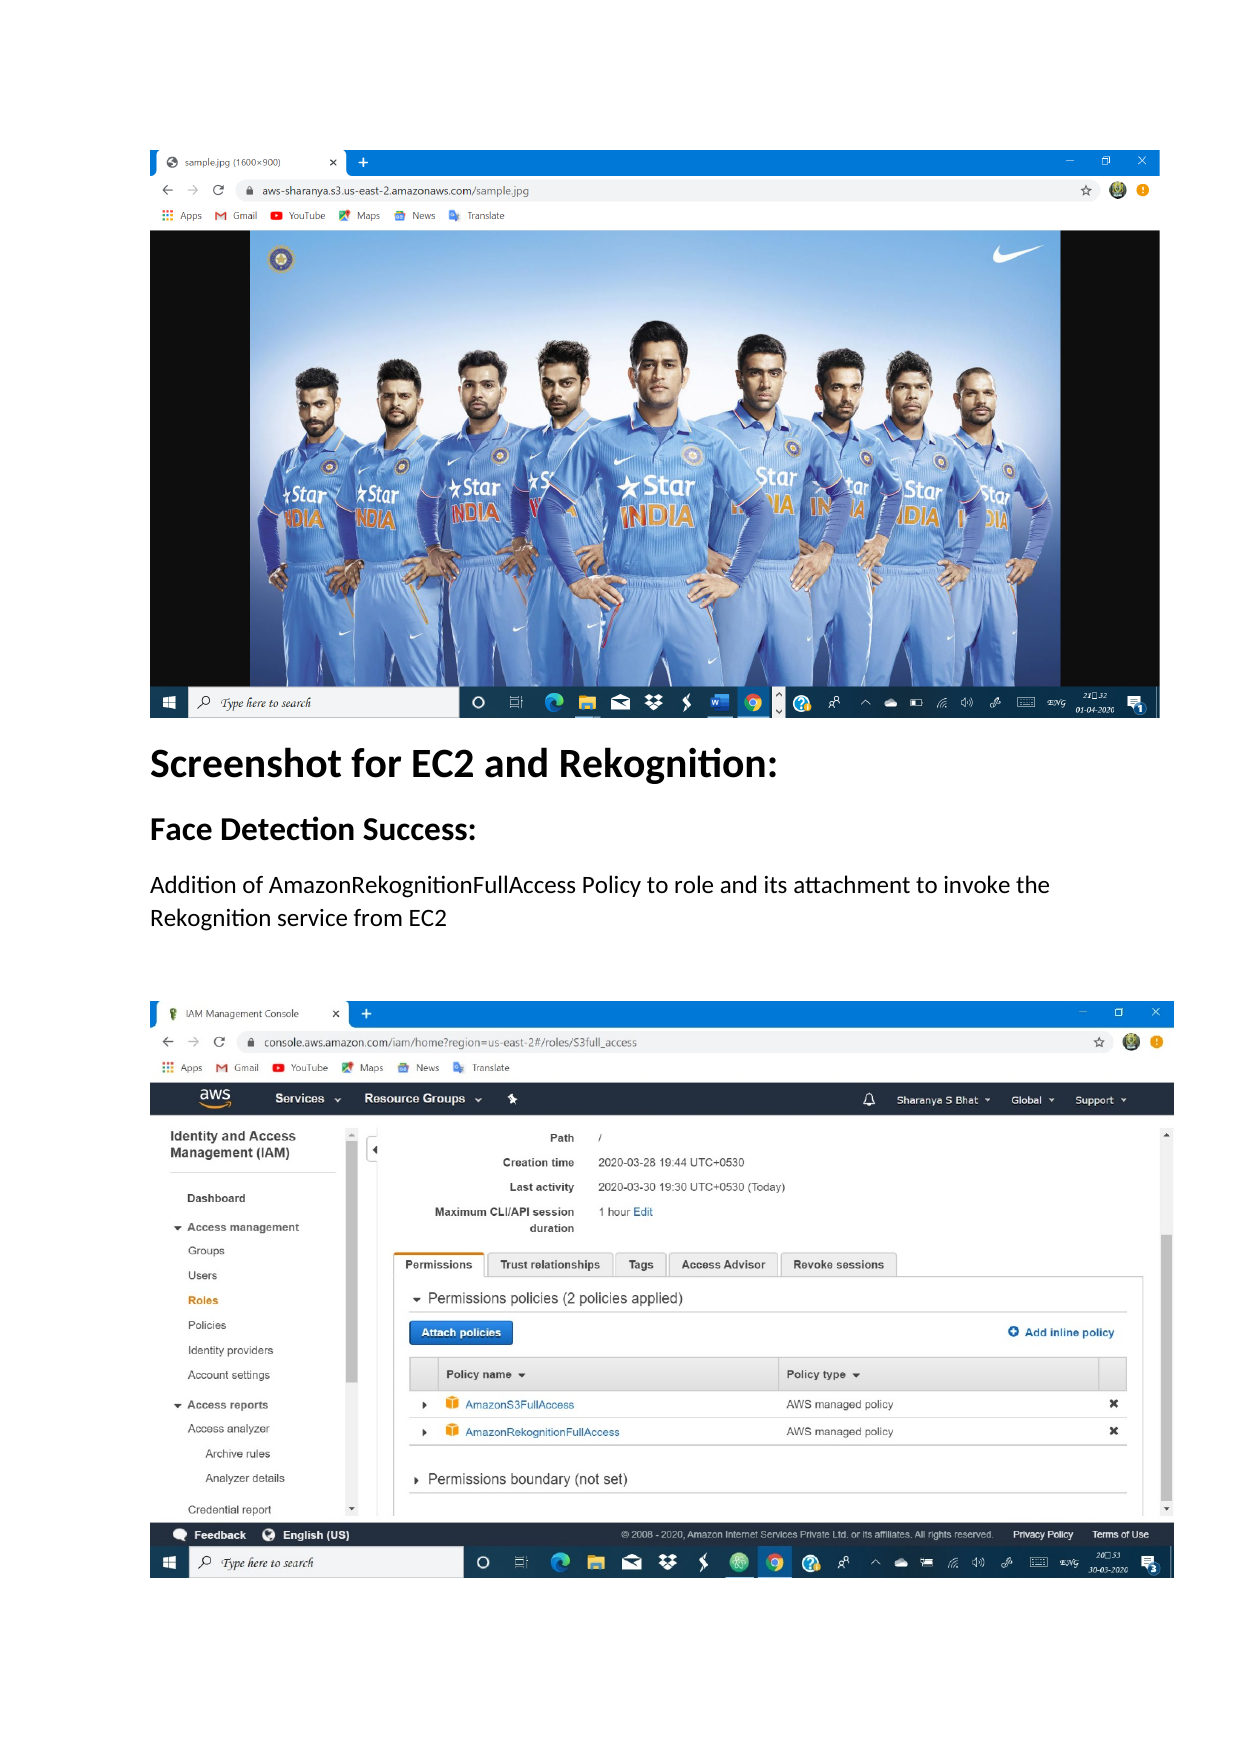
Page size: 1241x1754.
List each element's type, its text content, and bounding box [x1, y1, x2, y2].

text Screenshot for EC2 and Rekognition: [150, 737, 1090, 788]
picture [150, 1001, 1174, 1578]
picture [150, 150, 1160, 718]
text Face Detection Success: [150, 808, 1090, 849]
text Addition of AmazonRekognitionFullAccess Policy to role and its attachment to invoke the Rekognition service from EC2 [150, 869, 1090, 932]
